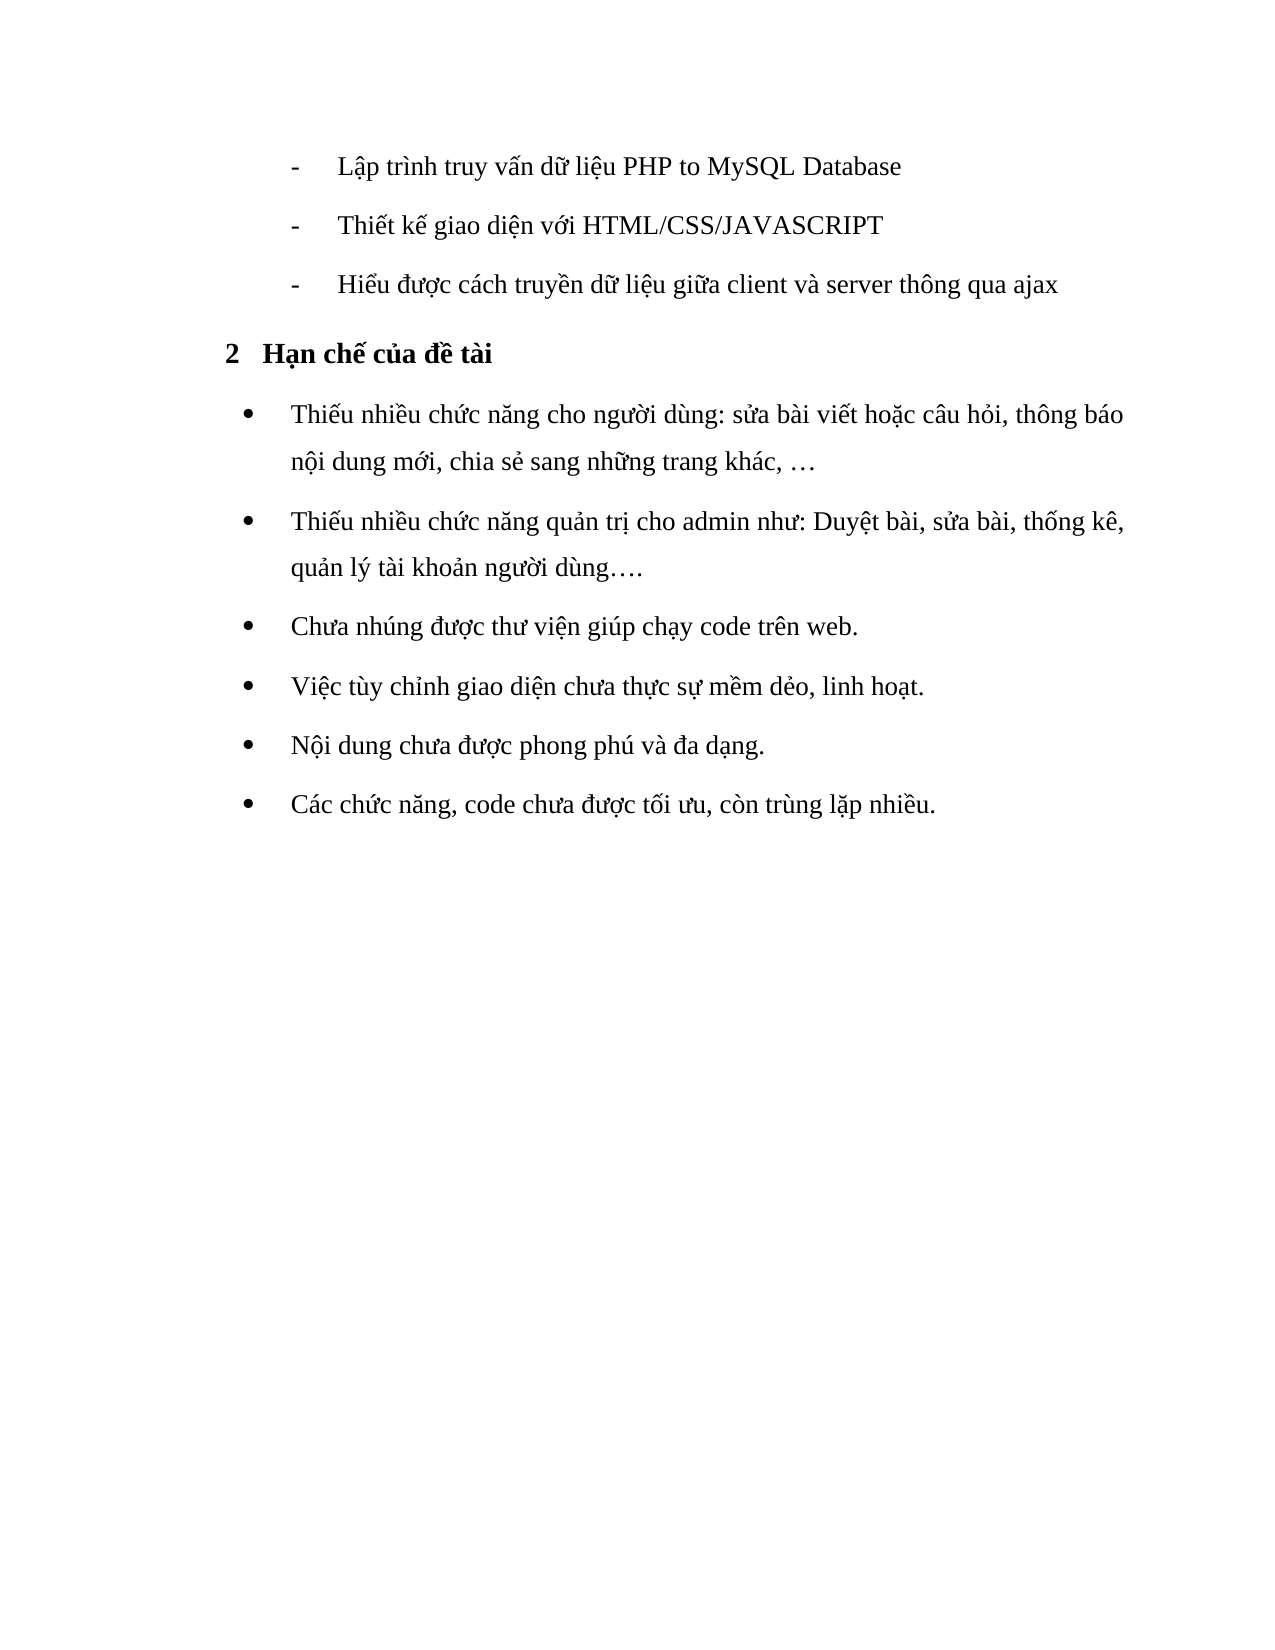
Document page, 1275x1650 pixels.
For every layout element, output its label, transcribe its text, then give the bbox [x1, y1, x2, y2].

list Lập trình truy vấn dữ liệu PHP to MySQL Database [291, 150, 1125, 181]
list Thiếu nhiều chức năng quản trị cho admin như: Duyệt bài, sửa bài, thống kê, quản lý tài khoản người dùng…. [244, 504, 1125, 582]
list Việc tùy chỉnh giao diện chưa thực sự mềm dẻo, linh hoạt. [244, 670, 1125, 701]
list Nội dung chưa được phong phú và đa dạng. [244, 729, 1125, 761]
list Các chức năng, code chưa được tối ưu, còn trùng lặp nhiều. [244, 789, 1125, 820]
list Hiểu được cách truyền dữ liệu giữa client và server thông qua ajax [291, 268, 1125, 299]
list Hạn chế của đề tài [225, 336, 1125, 369]
list Chưa nhúng được thư viện giúp chạy code trên web. [244, 611, 1125, 642]
list Thiết kế giao diện với HTML/CSS/JAVASCRIPT [291, 209, 1125, 240]
list Thiếu nhiều chức năng cho người dùng: sửa bài viết hoặc câu hỏi, thông báo nội dung mới, chia sẻ sang những trang khác, … [244, 399, 1125, 477]
